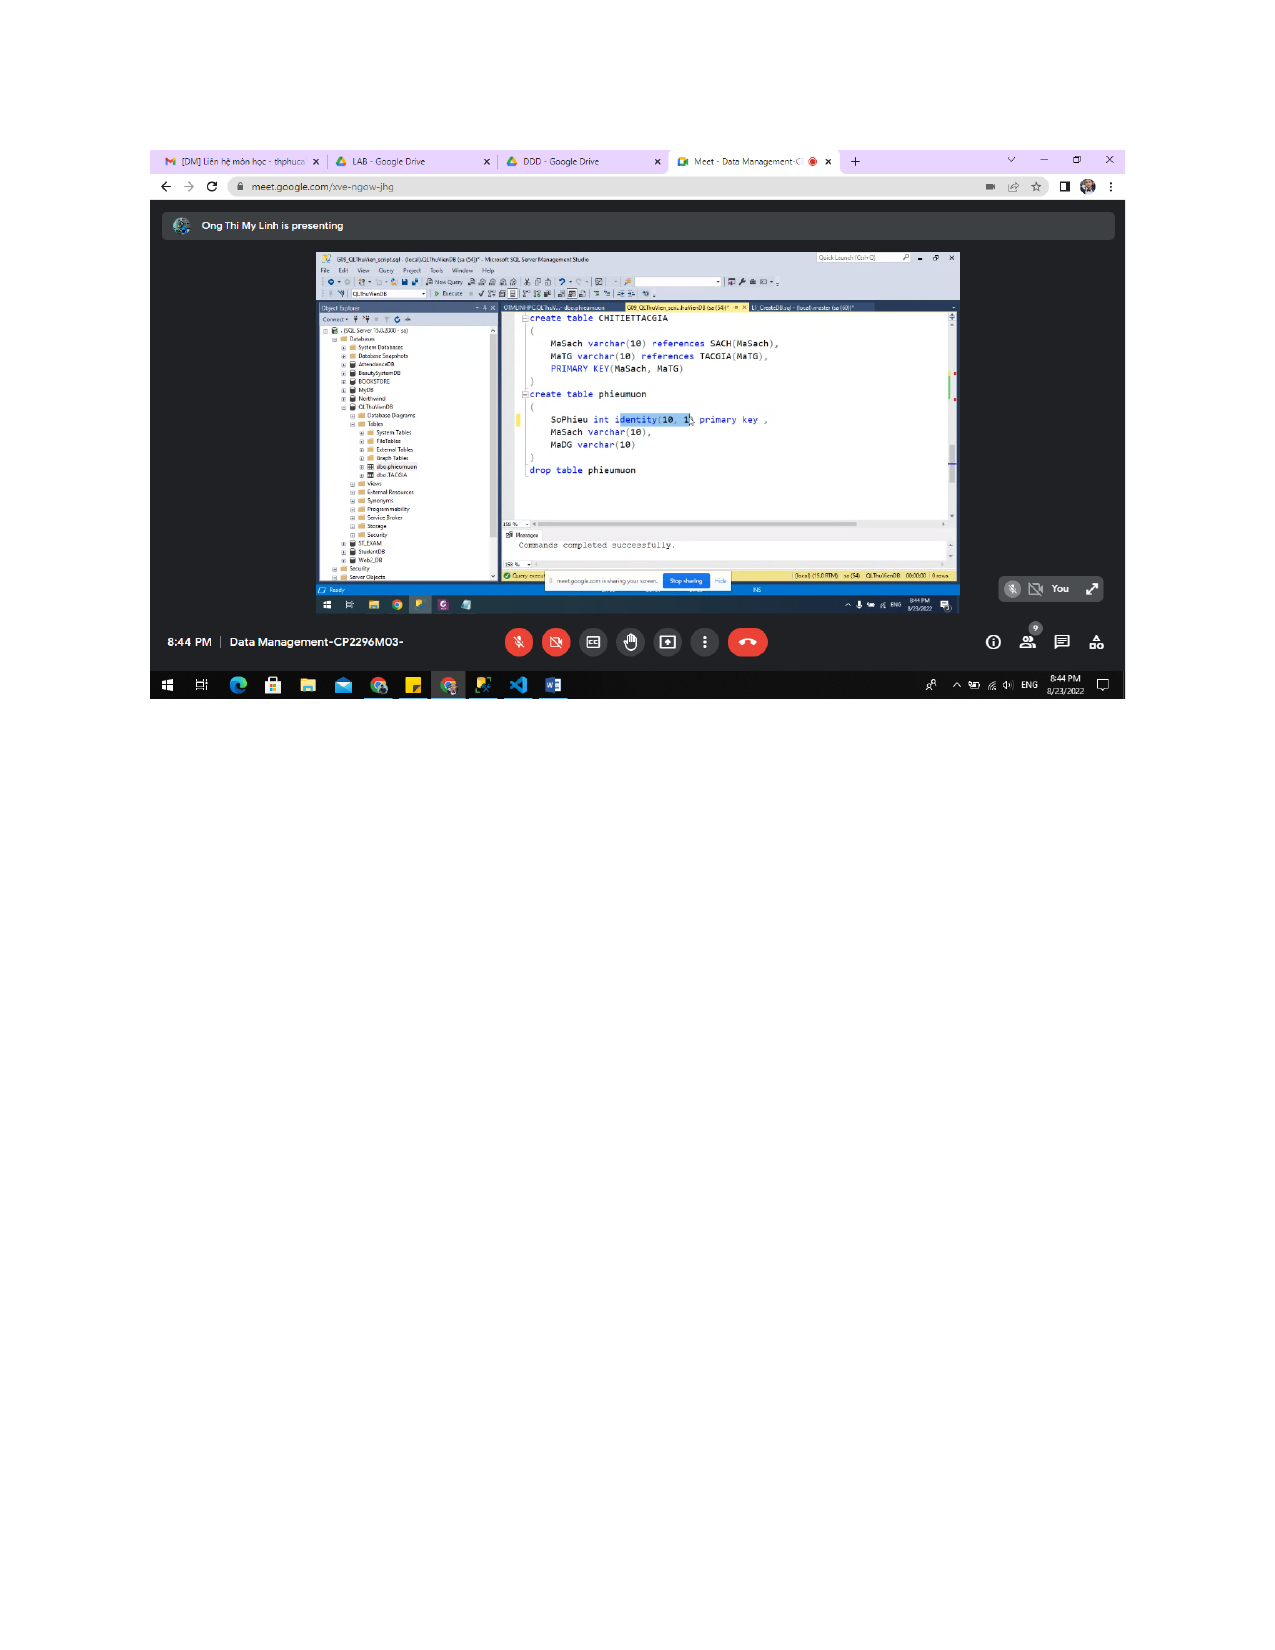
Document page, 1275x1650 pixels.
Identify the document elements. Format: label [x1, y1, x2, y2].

picture [150, 150, 1125, 699]
